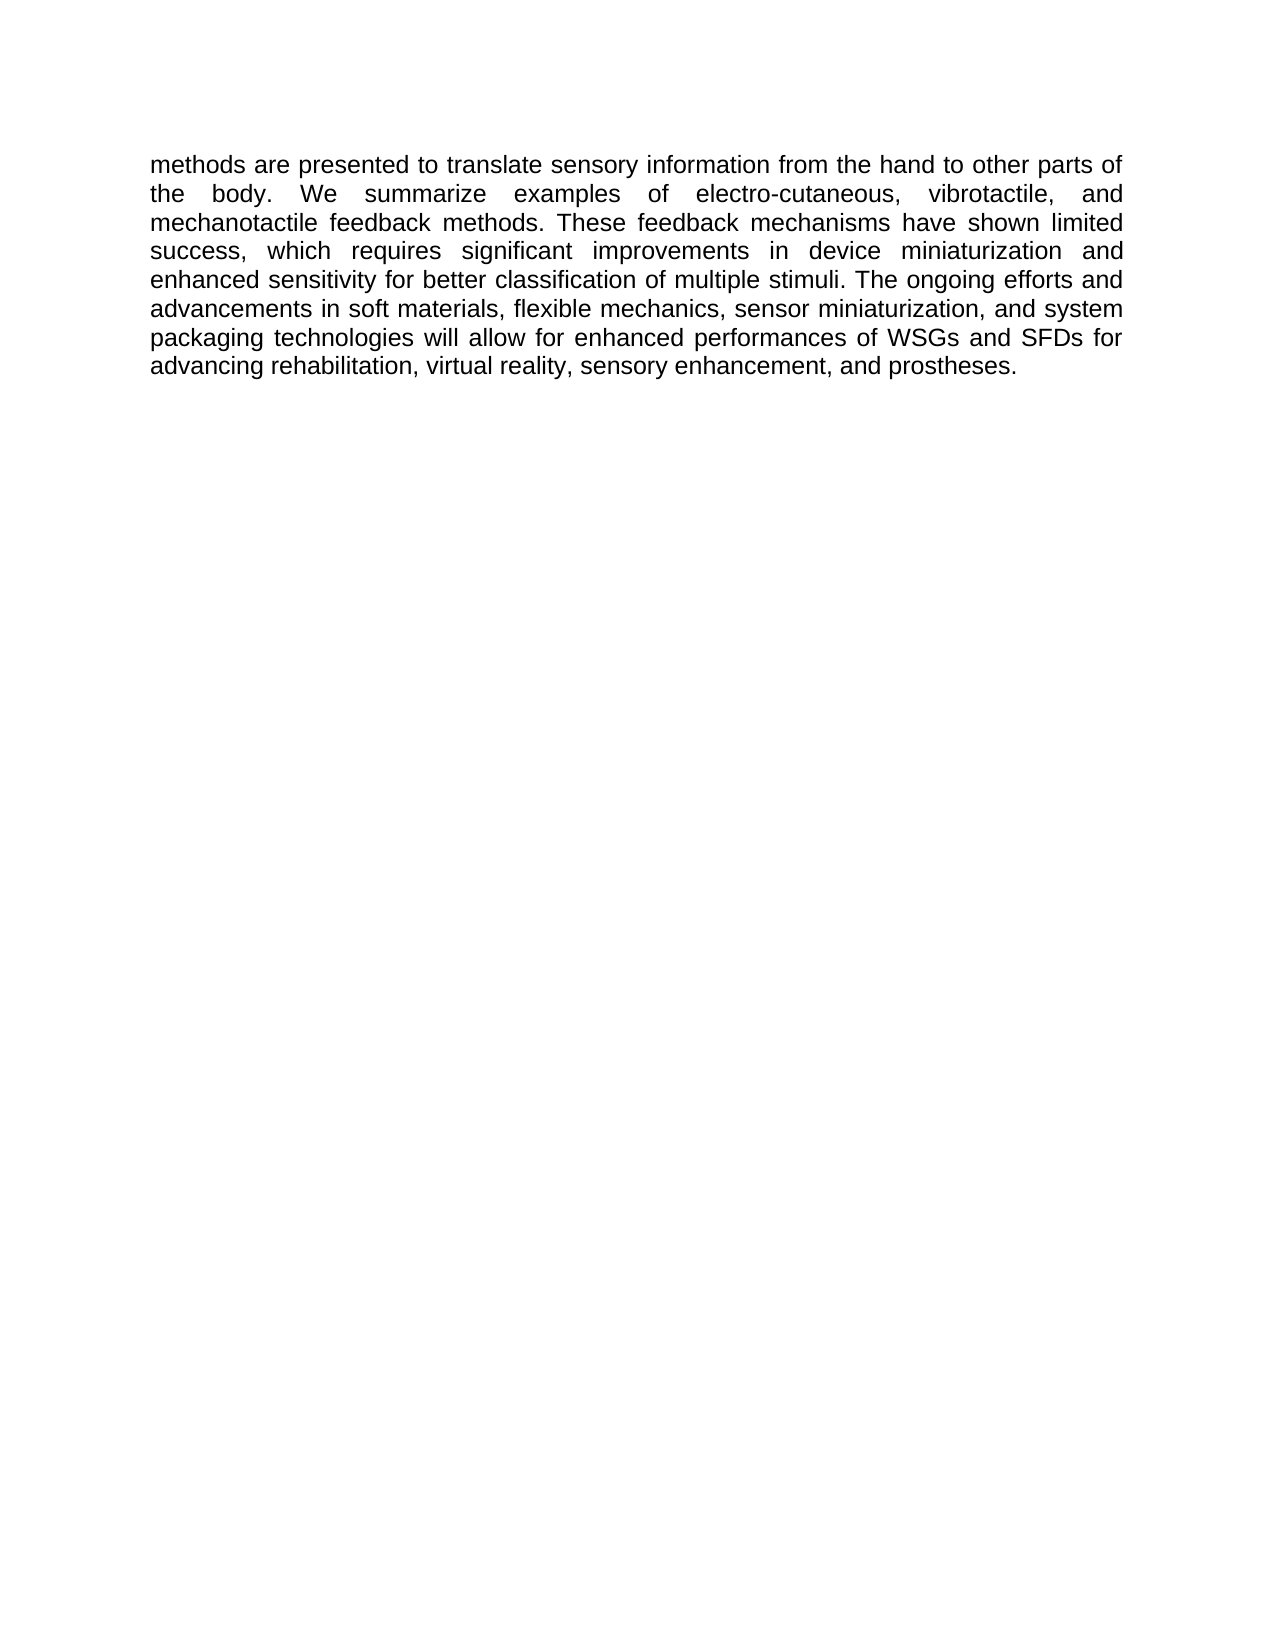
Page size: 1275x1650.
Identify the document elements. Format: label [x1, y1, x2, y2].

text [150, 150, 1125, 380]
